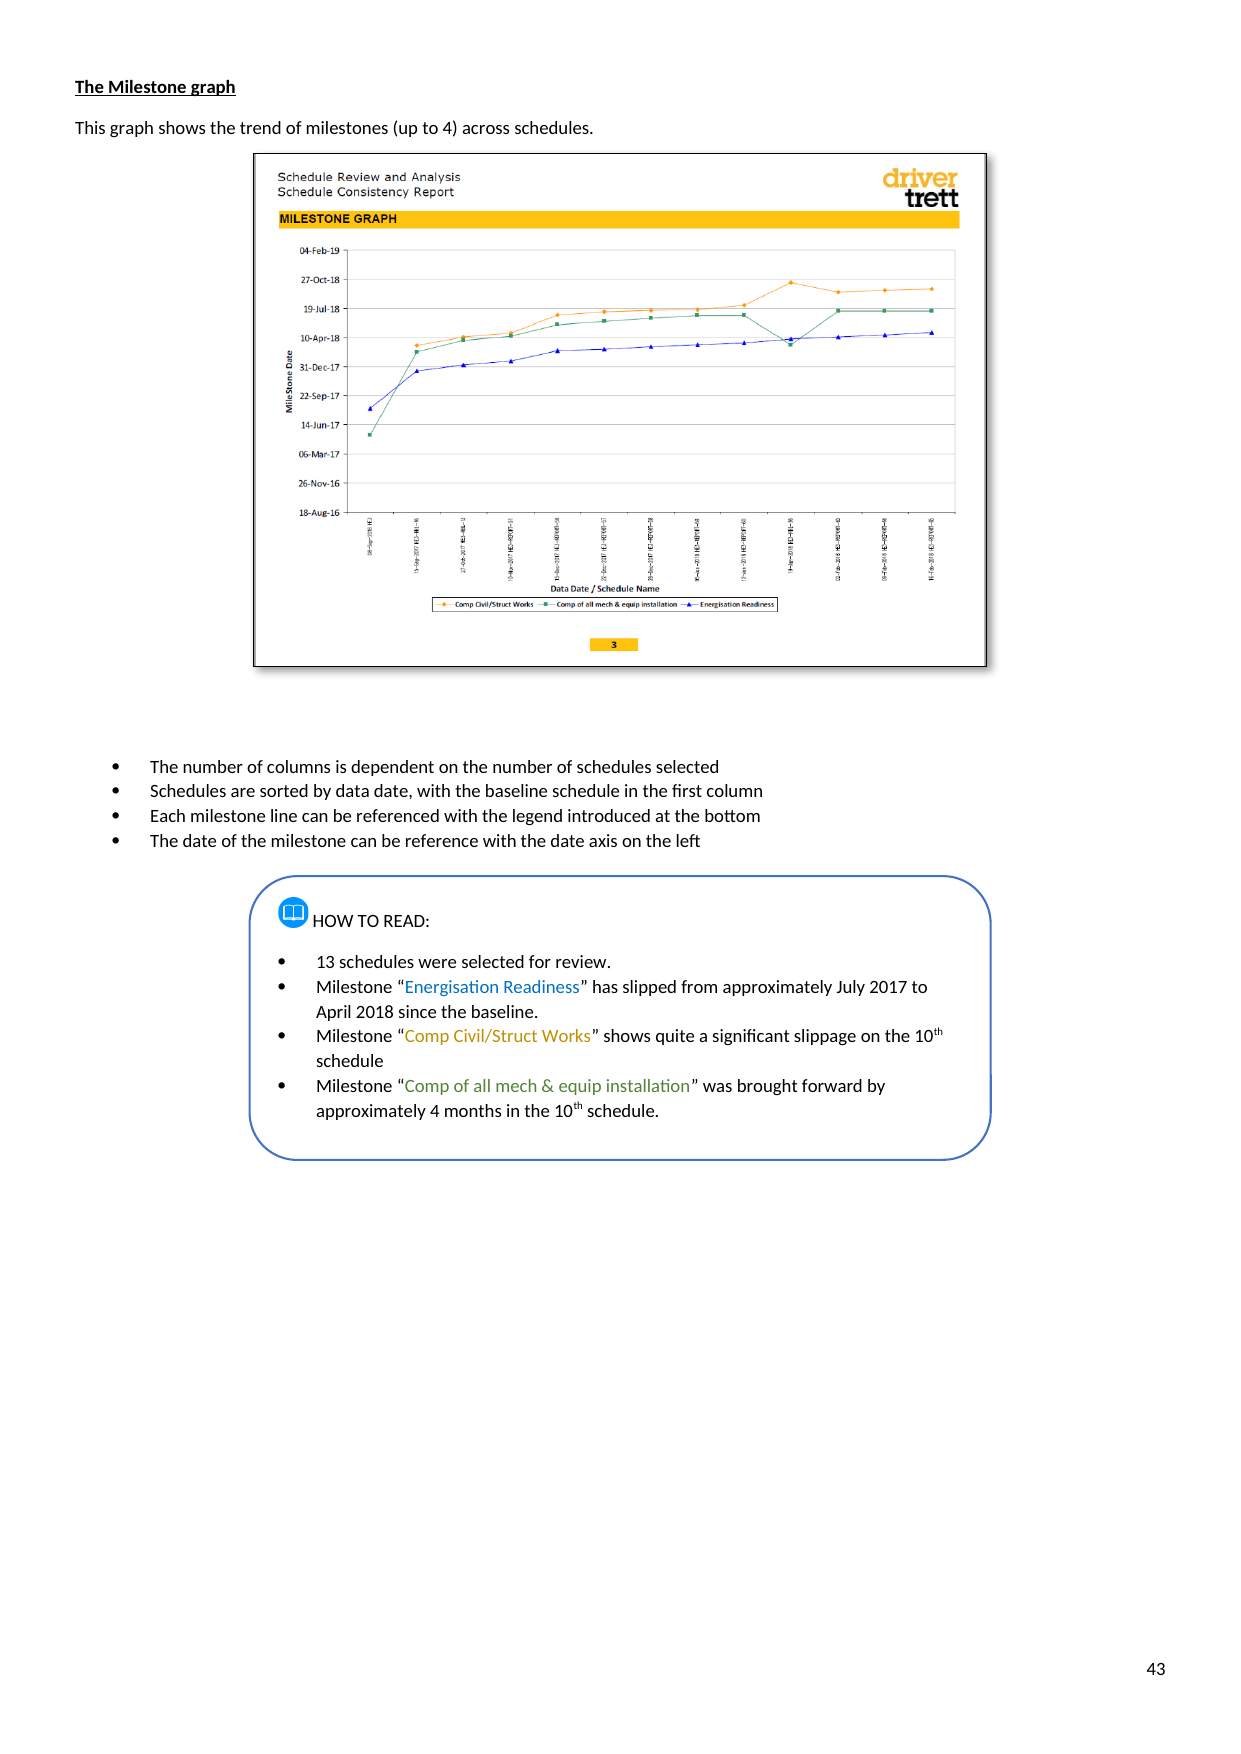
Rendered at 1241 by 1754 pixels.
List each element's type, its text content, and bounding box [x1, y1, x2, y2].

list Schedules are sorted by data date, with the baseline schedule in the first column [112, 779, 1165, 802]
list The date of the milestone can be reference with the date axis on the left [112, 829, 1165, 852]
text This graph shows the trend of milestones (up to 4) across schedules. [75, 116, 1165, 139]
list Each milestone line can be referenced with the legend introduced at the bottom [112, 804, 1165, 827]
picture [254, 154, 986, 666]
list The number of columns is dependent on the number of schedules selected [112, 755, 1165, 778]
text The Milestone graph [75, 75, 1165, 98]
picture [278, 897, 309, 928]
